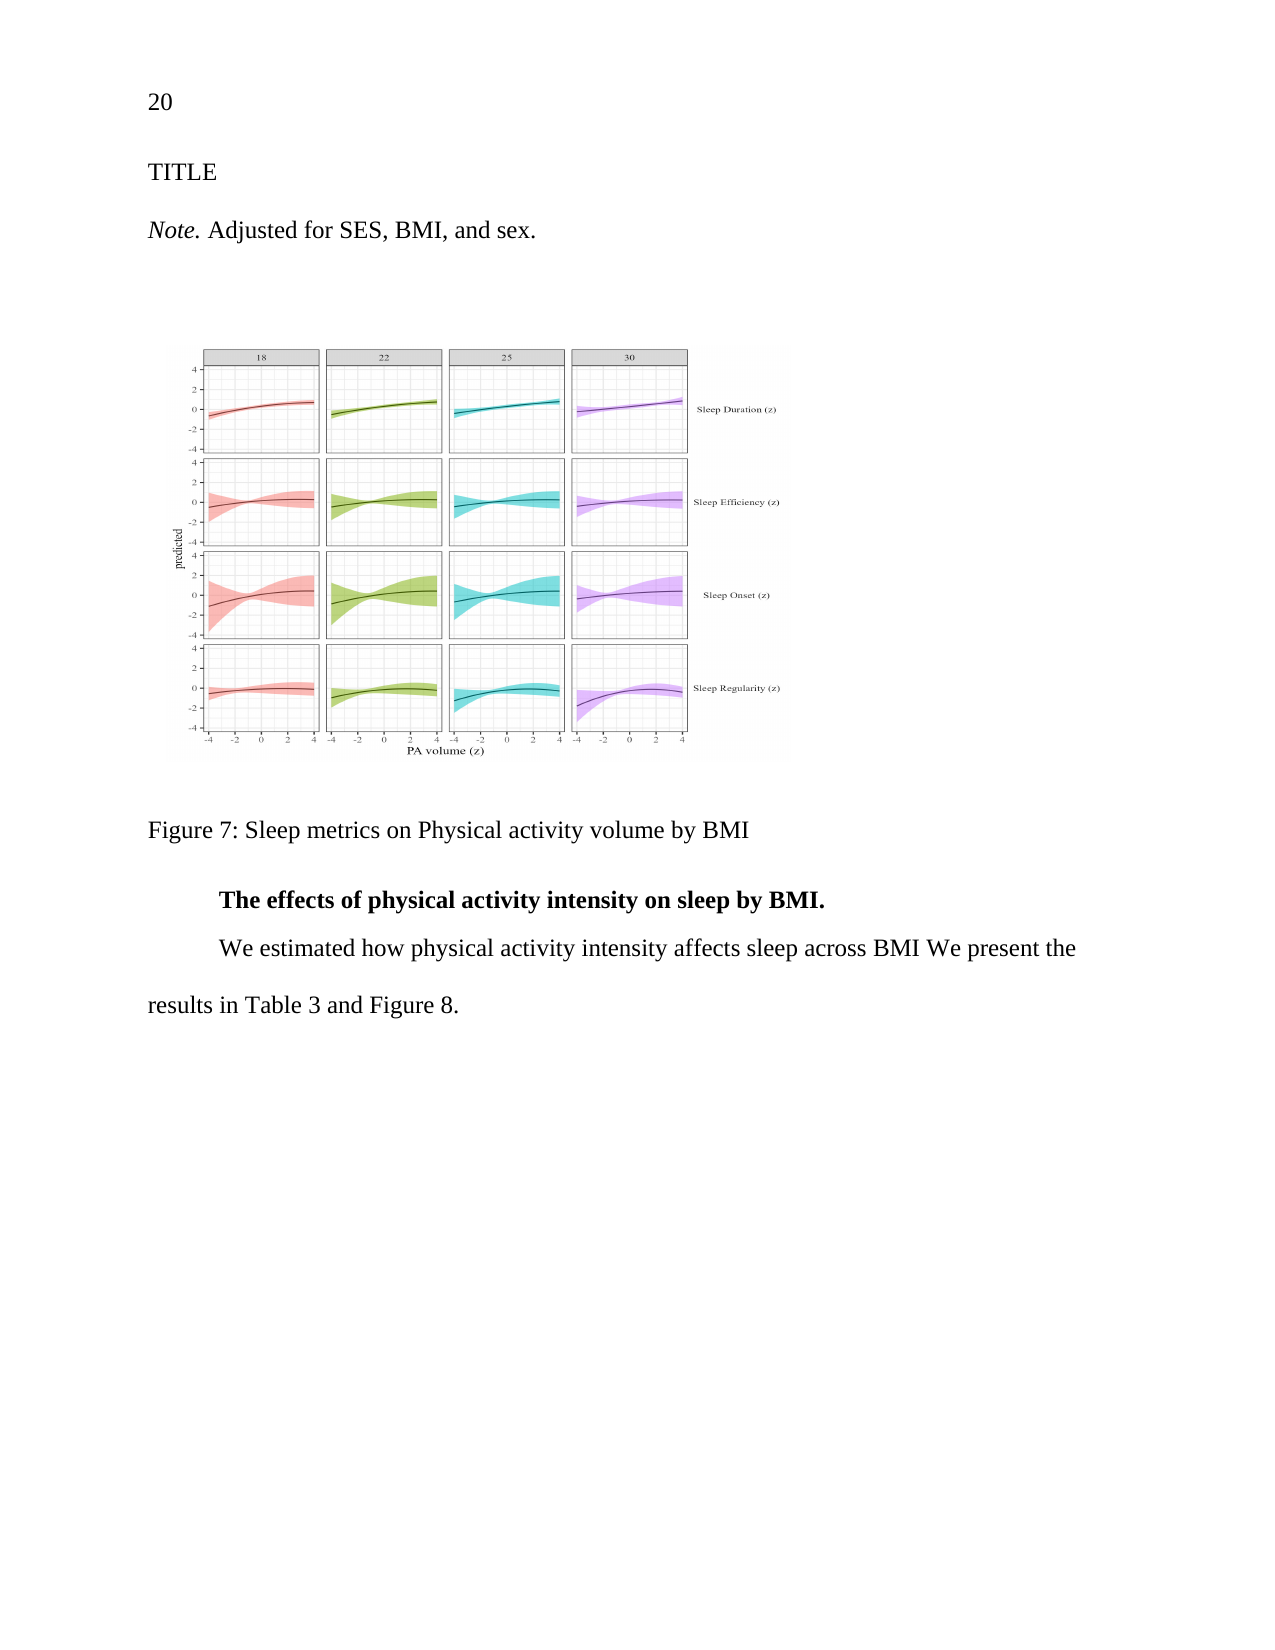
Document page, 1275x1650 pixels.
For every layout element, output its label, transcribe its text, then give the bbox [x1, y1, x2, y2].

text Note. Adjusted for SES, BMI, and sex. [148, 215, 1127, 244]
subtitle The effects of physical activity intensity on sleep by BMI. [148, 885, 1127, 914]
picture [166, 345, 792, 762]
text We estimated how physical activity intensity affects sleep across BMI We present the results in Table 3 and Figure 8. [148, 933, 1127, 1019]
text Figure 7: Sleep metrics on Physical activity volume by BMI [148, 815, 1127, 844]
